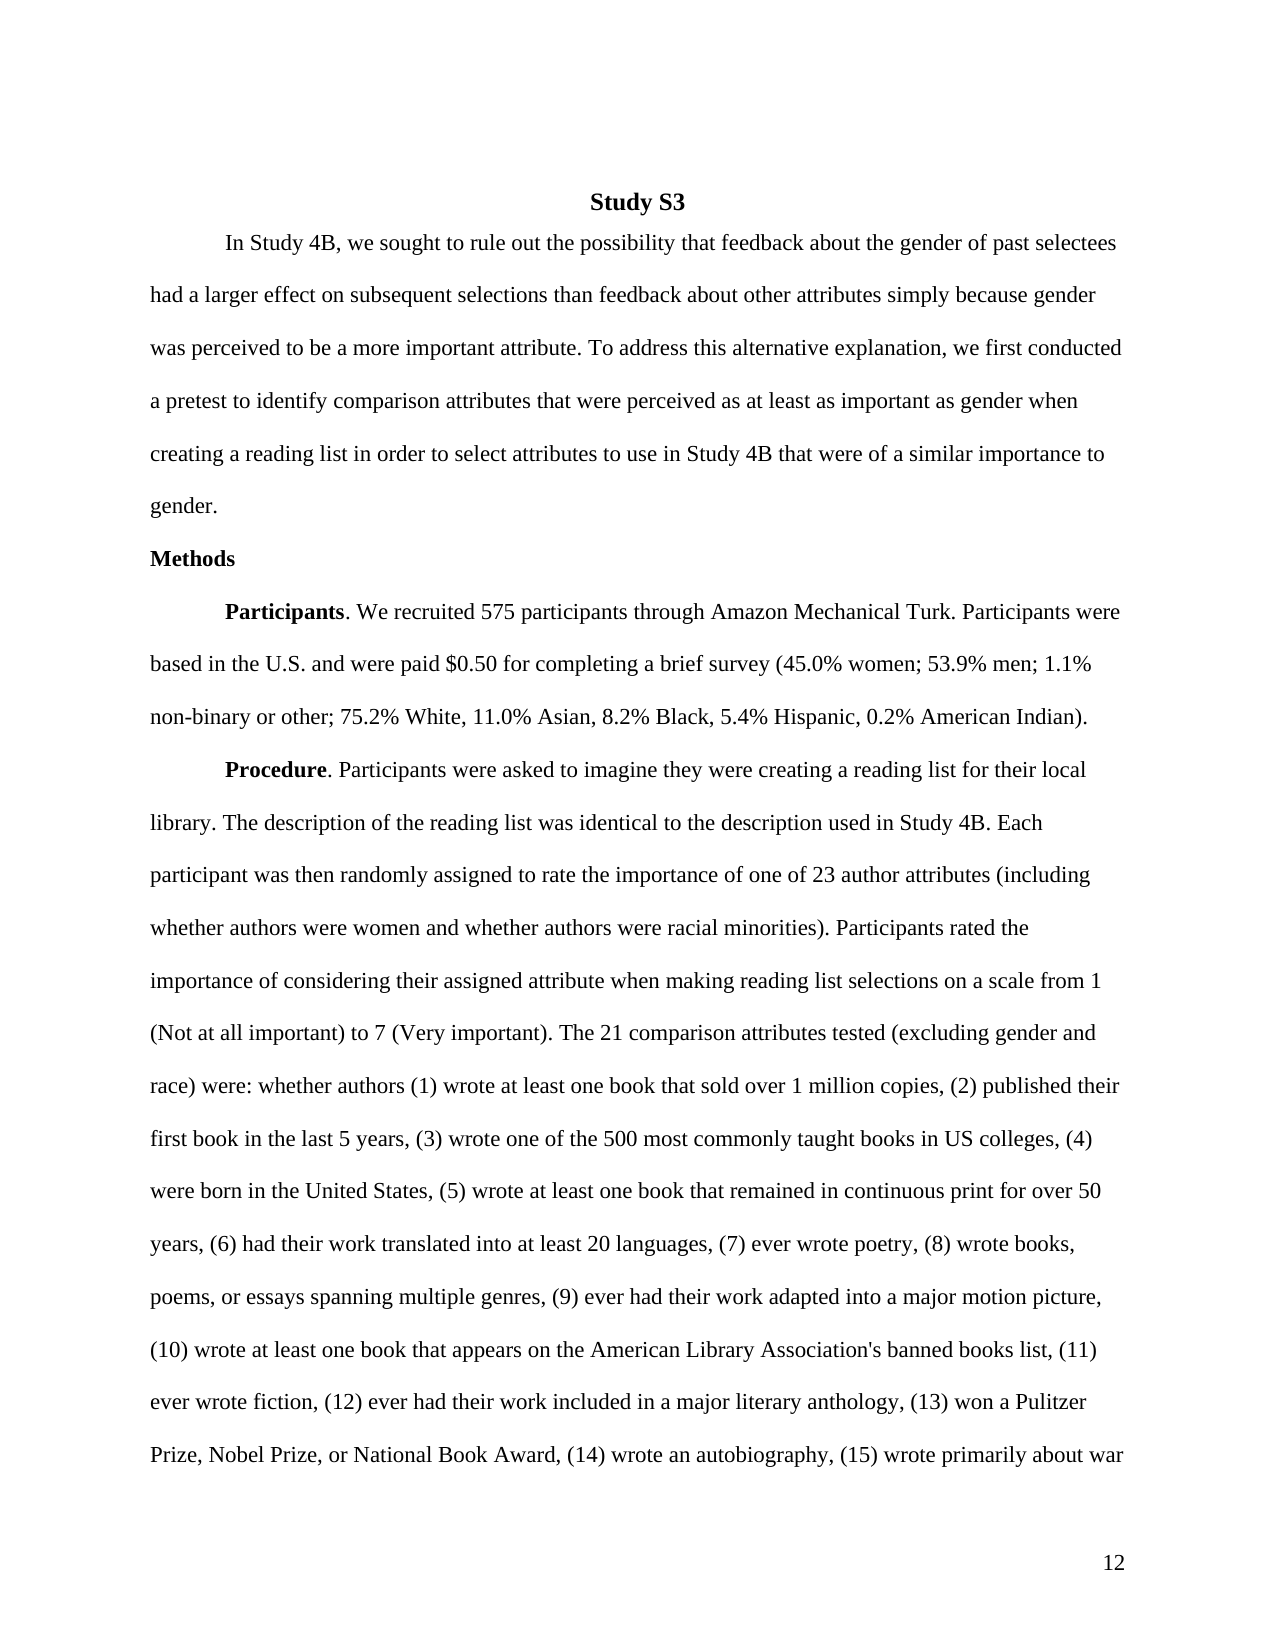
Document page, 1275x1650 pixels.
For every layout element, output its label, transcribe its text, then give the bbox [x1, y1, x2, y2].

text Participants. We recruited 575 participants through Amazon Mechanical Turk. Participants were based in the U.S. and were paid $0.50 for completing a brief survey (45.0% women; 53.9% men; 1.1% non-binary or other; 75.2% White, 11.0% Asian, 8.2% Black, 5.4% Hispanic, 0.2% American Indian). [150, 598, 1125, 729]
subtitle Study S3 [150, 187, 1125, 216]
text In Study 4B, we sought to rule out the possibility that feedback about the gender of past selectees had a larger effect on subsequent selections than feedback about other attributes simply because gender was perceived to be a more important attribute. To address this alternative explanation, we first conducted a pretest to identify comparison attributes that were perceived as at least as important as gender when creating a reading list in order to select attributes to use in Study 4B that were of a similar importance to gender. [150, 229, 1125, 519]
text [150, 756, 1125, 1467]
text Methods [150, 545, 1125, 571]
